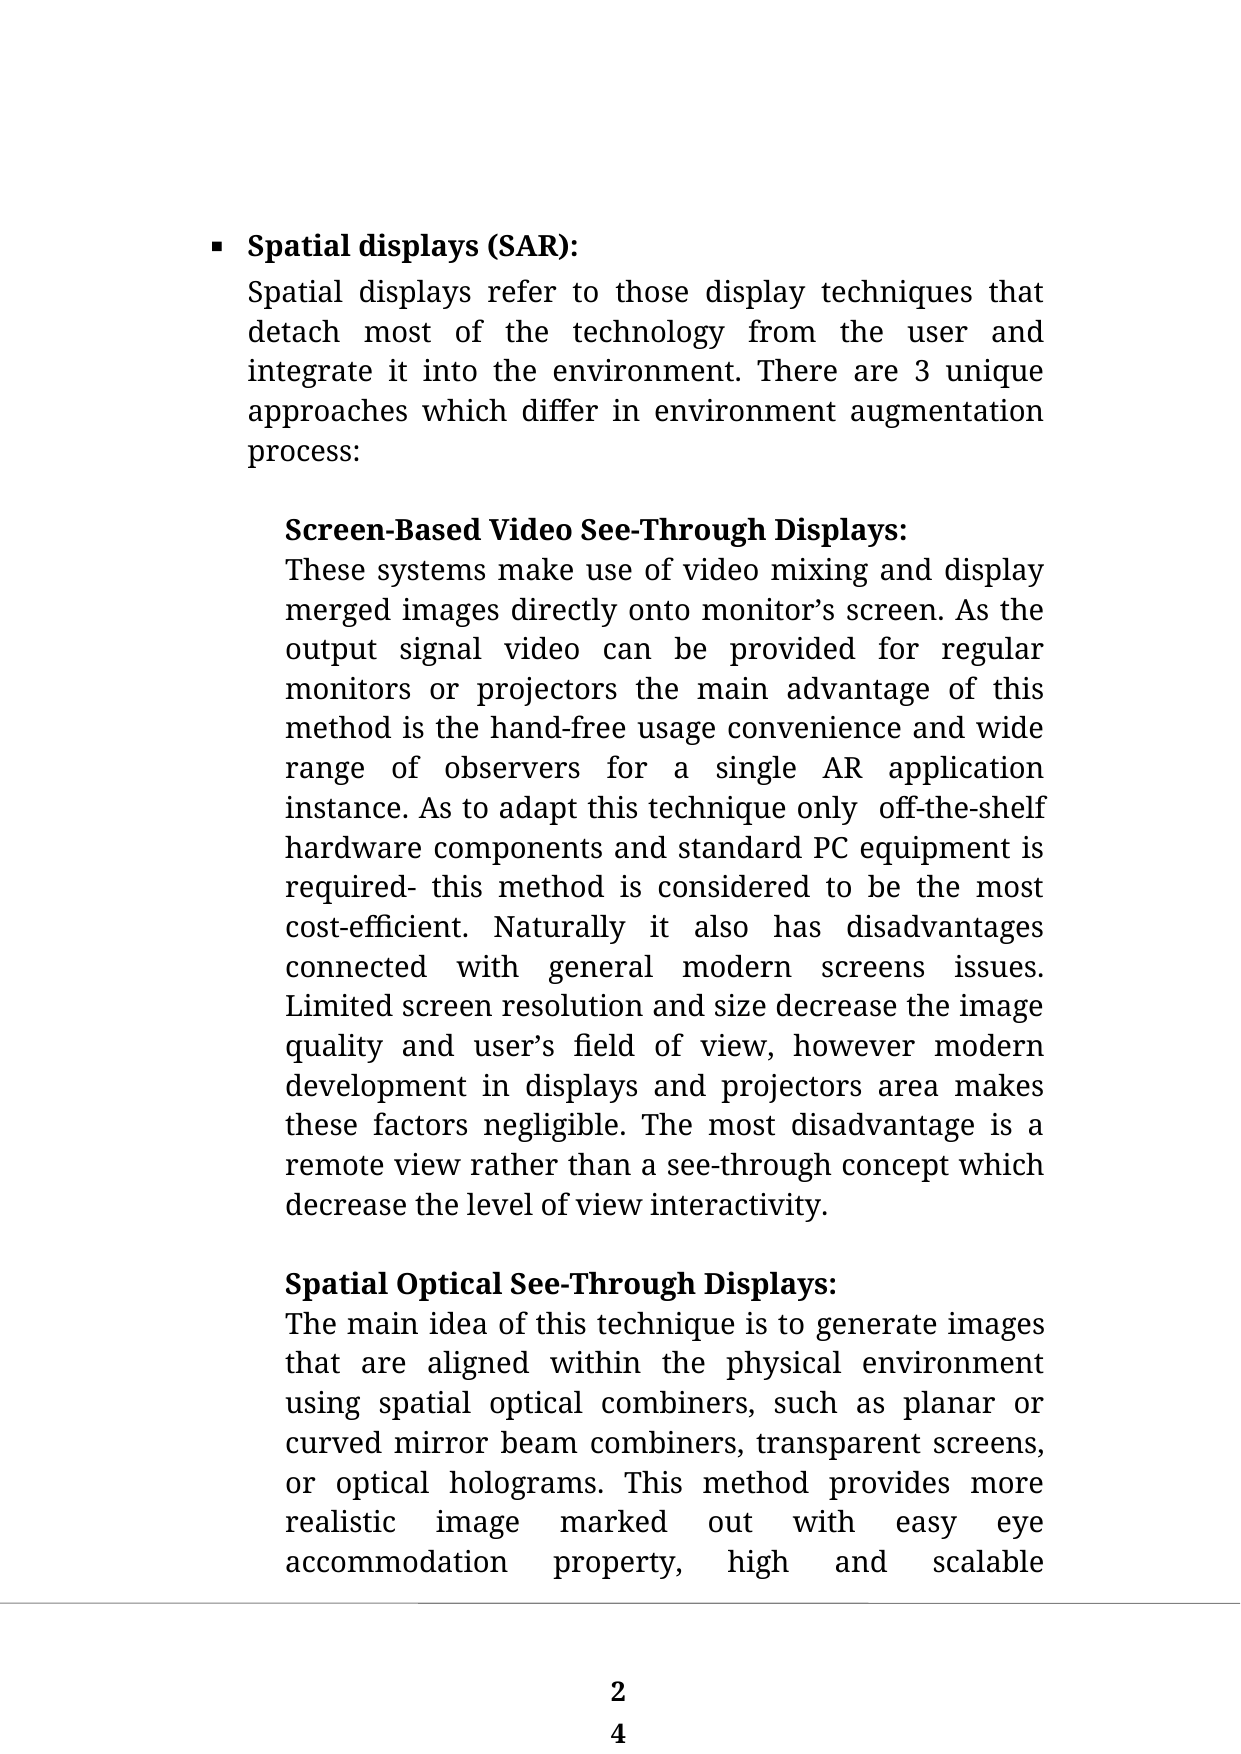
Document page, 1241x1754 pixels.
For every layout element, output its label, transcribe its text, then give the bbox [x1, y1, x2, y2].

list Spatial Optical See-Through Displays: [285, 1263, 1075, 1303]
list Screen-Based Video See-Through Displays: [285, 509, 1075, 549]
text Spatial displays refer to those display techniques that detach most of the technology from the user and integrate it into the environment. There are 3 unique approaches which differ in environment augmentation process: [247, 271, 1045, 470]
text These systems make use of video mixing and display merged images directly onto monitor’s screen. As the output signal video can be provided for regular monitors or projectors the main advantage of this method is the hand-free usage convenience and wide range of observers for a single AR application instance. As to adapt this technique only off-the-shelf hardware components and standard PC equipment is required- this method is considered to be the most cost-efficient. Naturally it also has disadvantages connected with general modern screens issues. Limited screen resolution and size decrease the image quality and user’s field of view, however modern development in displays and projectors area makes these factors negligible. The most disadvantage is a remote view rather than a see-through concept which decrease the level of view interactivity. [285, 549, 1045, 1224]
list Spatial displays (SAR): [210, 226, 1045, 265]
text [285, 1303, 1045, 1581]
